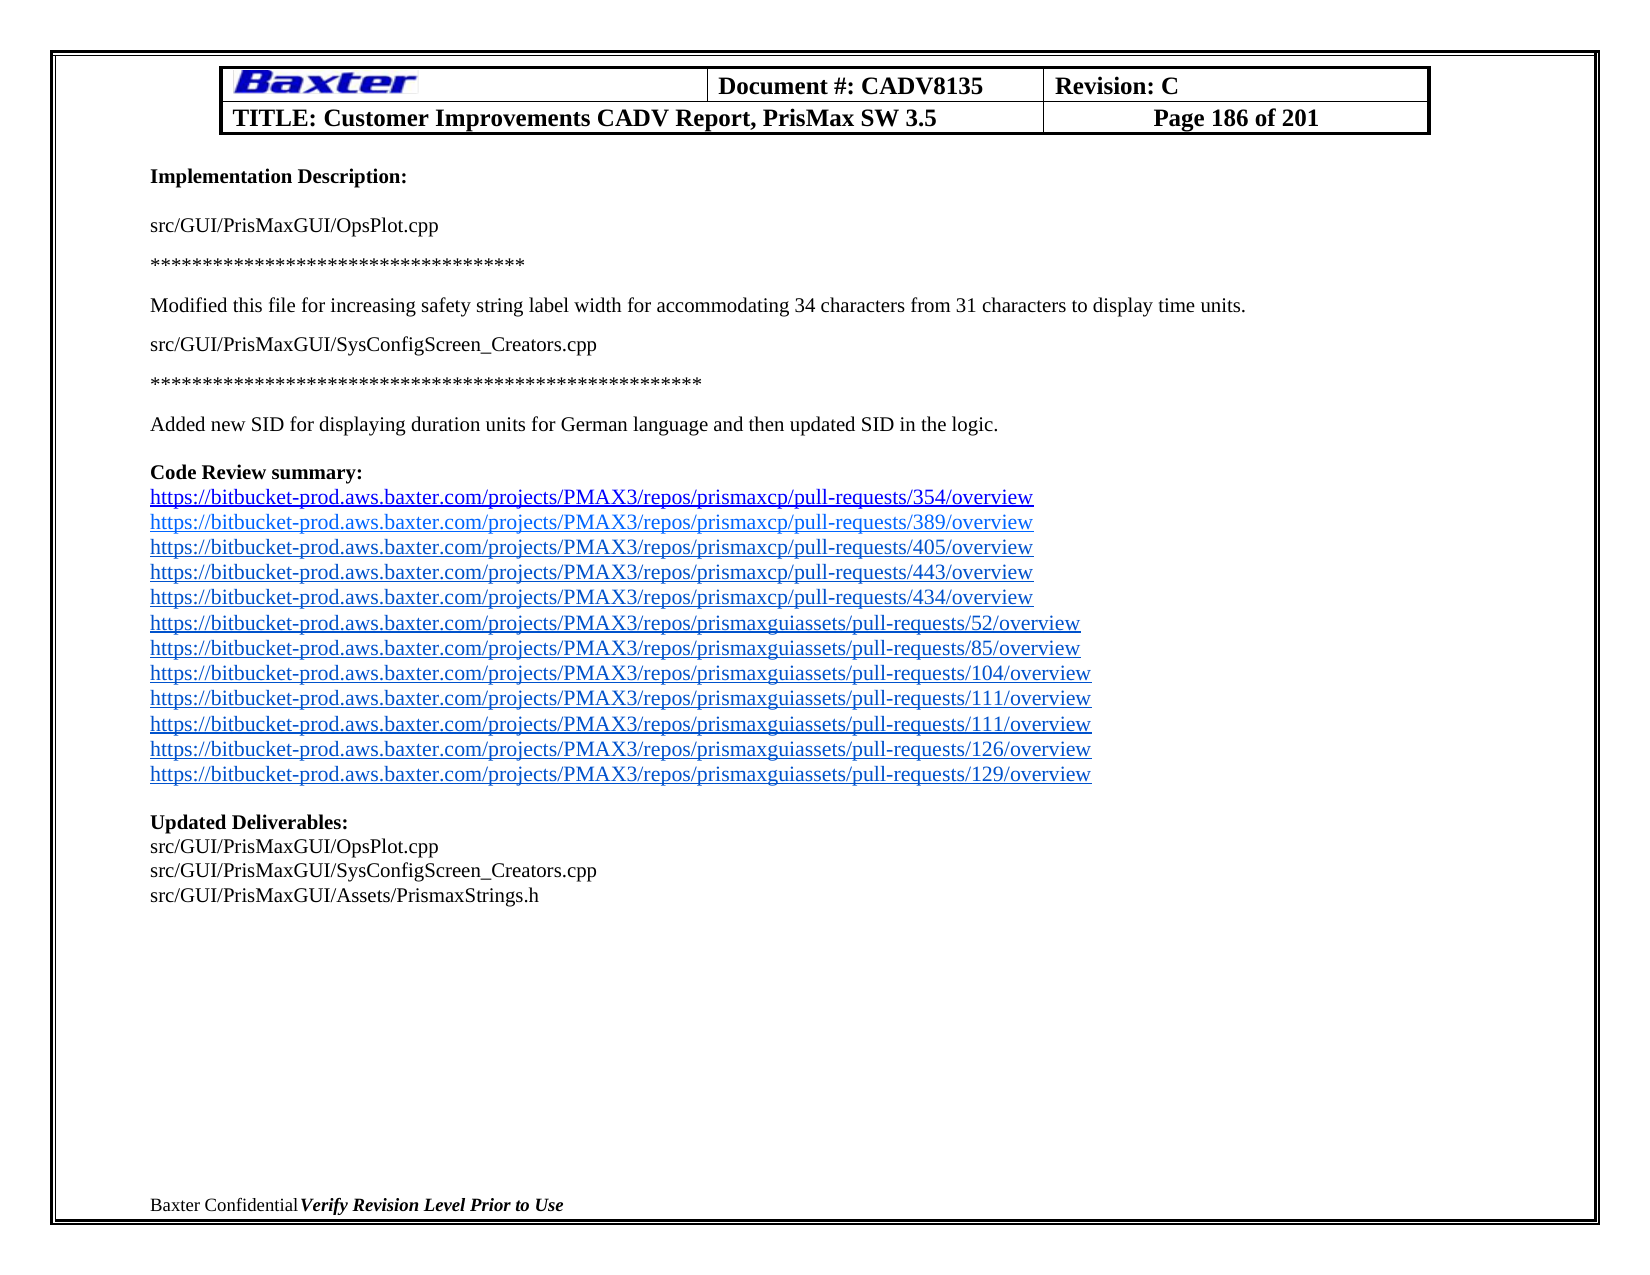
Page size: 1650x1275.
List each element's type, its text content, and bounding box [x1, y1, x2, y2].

text src/GUI/PrisMaxGUI/OpsPlot.cpp [150, 188, 1500, 237]
text Modified this file for increasing safety string label width for accommodating 34 characters from 31 characters to display time units. [150, 292, 1500, 317]
text ************************************ [150, 253, 1500, 277]
text Implementation Description: [150, 164, 1500, 188]
text src/GUI/PrisMaxGUI/SysConfigScreen_Creators.cpp [150, 332, 1500, 356]
text Added new SID for displaying duration units for German language and then updated SID in the logic. [150, 412, 1500, 436]
text Code Review summary: https://bitbucket-prod.aws.baxter.com/projects/PMAX3/repos/prismaxcp/pull-requests/354/overview https://bitbucket-prod.aws.baxter.com/projects/PMAX3/repos/prismaxcp/pull-requests/389/overview https://bitbucket-prod.aws.baxter.com/projects/PMAX3/repos/prismaxcp/pull-requests/405/overview https://bitbucket-prod.aws.baxter.com/projects/PMAX3/repos/prismaxcp/pull-requests/443/overview https://bitbucket-prod.aws.baxter.com/projects/PMAX3/repos/prismaxcp/pull-requests/434/overview https://bitbucket-prod.aws.baxter.com/projects/PMAX3/repos/prismaxguiassets/pull-requests/52/overview https://bitbucket-prod.aws.baxter.com/projects/PMAX3/repos/prismaxguiassets/pull-requests/85/overview https://bitbucket-prod.aws.baxter.com/projects/PMAX3/repos/prismaxguiassets/pull-requests/104/overview https://bitbucket-prod.aws.baxter.com/projects/PMAX3/repos/prismaxguiassets/pull-requests/111/overview https://bitbucket-prod.aws.baxter.com/projects/PMAX3/repos/prismaxguiassets/pull-requests/111/overview https://bitbucket-prod.aws.baxter.com/projects/PMAX3/repos/prismaxguiassets/pull-requests/126/overview https://bitbucket-prod.aws.baxter.com/projects/PMAX3/repos/prismaxguiassets/pull-requests/129/overview [150, 460, 1500, 786]
text ***************************************************** [150, 372, 1500, 396]
picture [232, 70, 420, 96]
text Updated Deliverables: src/GUI/PrisMaxGUI/OpsPlot.cpp src/GUI/PrisMaxGUI/SysConfigScreen_Creators.cpp src/GUI/PrisMaxGUI/Assets/PrismaxStrings.h [150, 810, 1500, 907]
